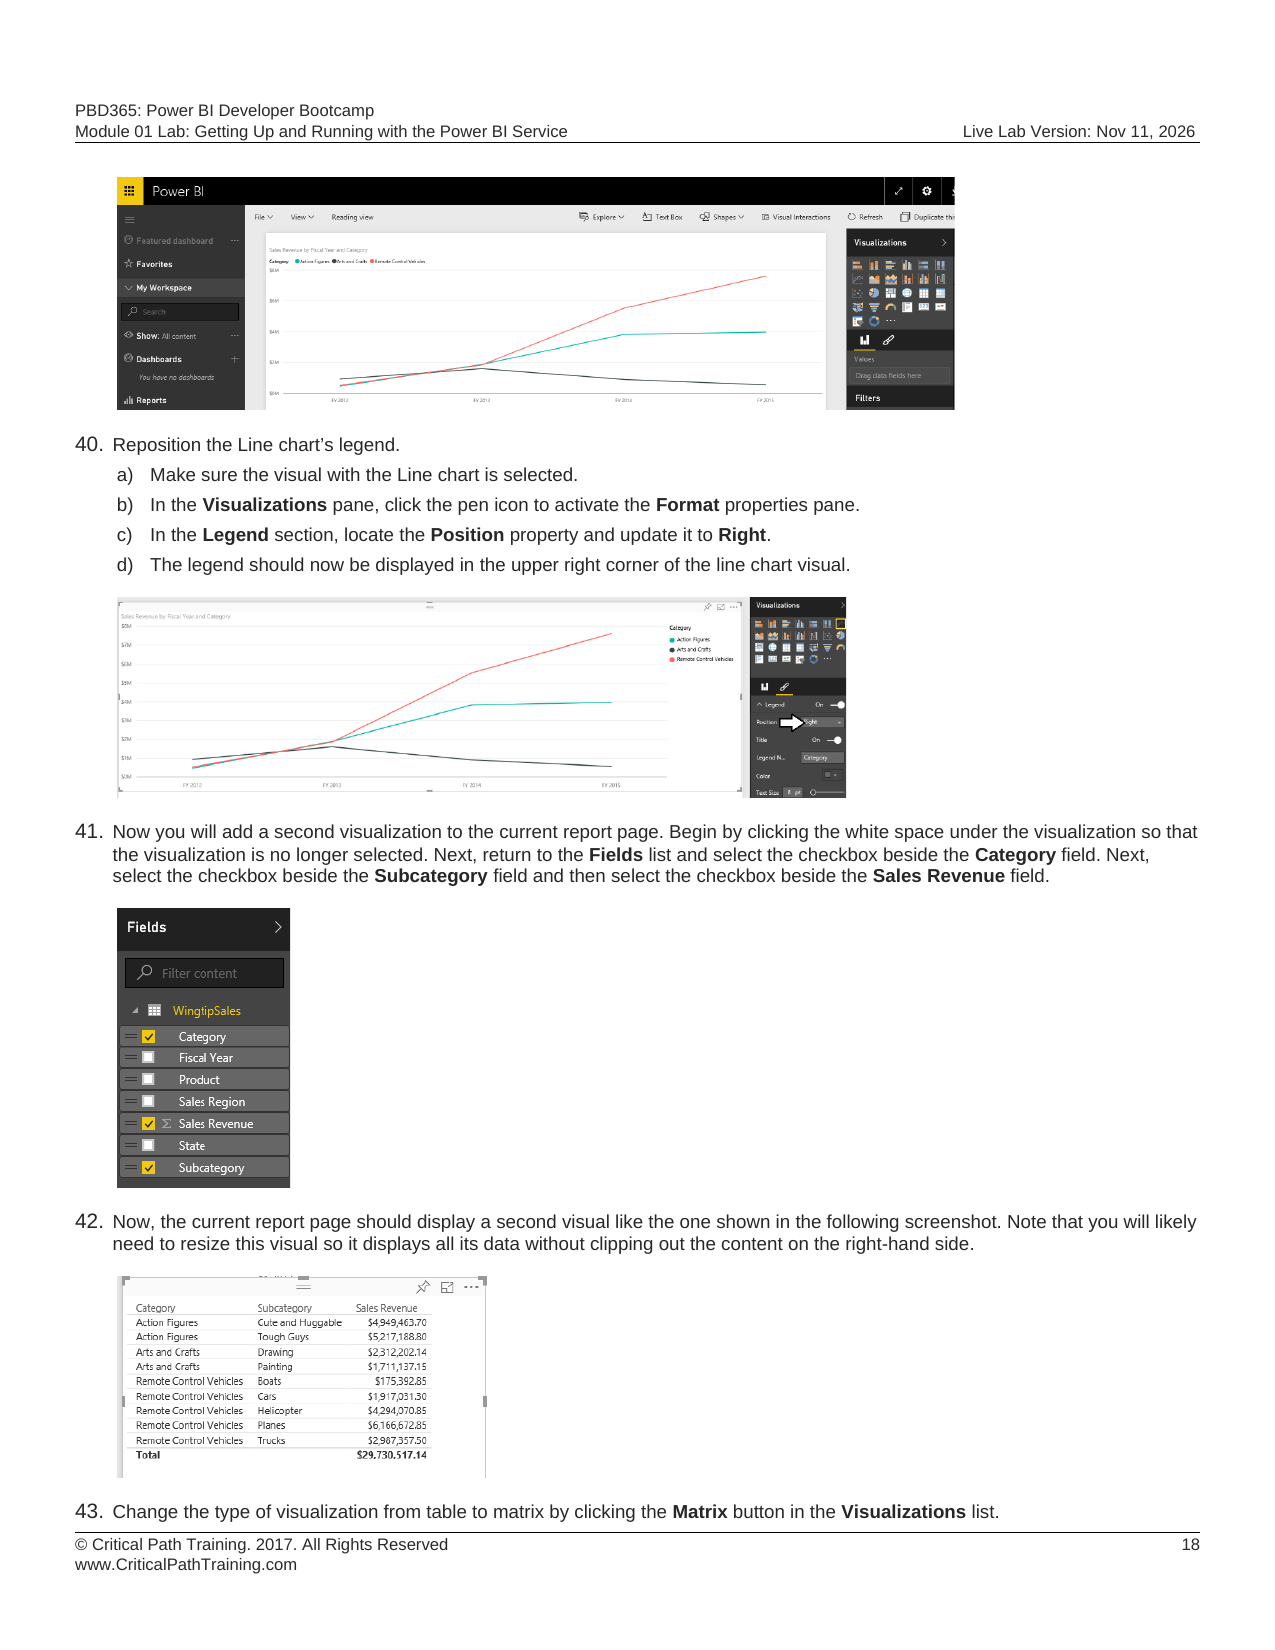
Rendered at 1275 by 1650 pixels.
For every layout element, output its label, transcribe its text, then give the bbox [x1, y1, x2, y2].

picture [117, 1276, 489, 1478]
text Now, the current report page should display a second visual like the one shown in the following screenshot. Note that you will likely need to resize this visual so it displays all its data without clipping out the content on the right-hand side. [75, 1209, 1200, 1254]
picture [117, 177, 955, 410]
text Now you will add a second visualization to the current report page. Begin by clicking the white space under the visualization so that the visualization is no longer selected. Next, return to the Fields list and select the checkbox beside the Category field. Next, select the checkbox beside the Subcategory field and then select the checkbox beside the Sales Revenue field. [75, 819, 1200, 886]
text The legend should now be displayed in the upper right corner of the line chart visual. [117, 554, 1200, 575]
picture [117, 908, 290, 1188]
picture [117, 597, 847, 798]
text Make sure the visual with the Line chart is selected. [117, 464, 1200, 486]
text In the Visualizations pane, click the pen icon to activate the Format properties pane. [117, 494, 1200, 515]
text Reposition the Line chart’s legend. [75, 432, 1200, 456]
text Change the type of visualization from table to matrix by clicking the Matrix button in the Visualizations list. [75, 1499, 1200, 1523]
text In the Legend section, locate the Position property and update it to Right. [117, 524, 1200, 545]
